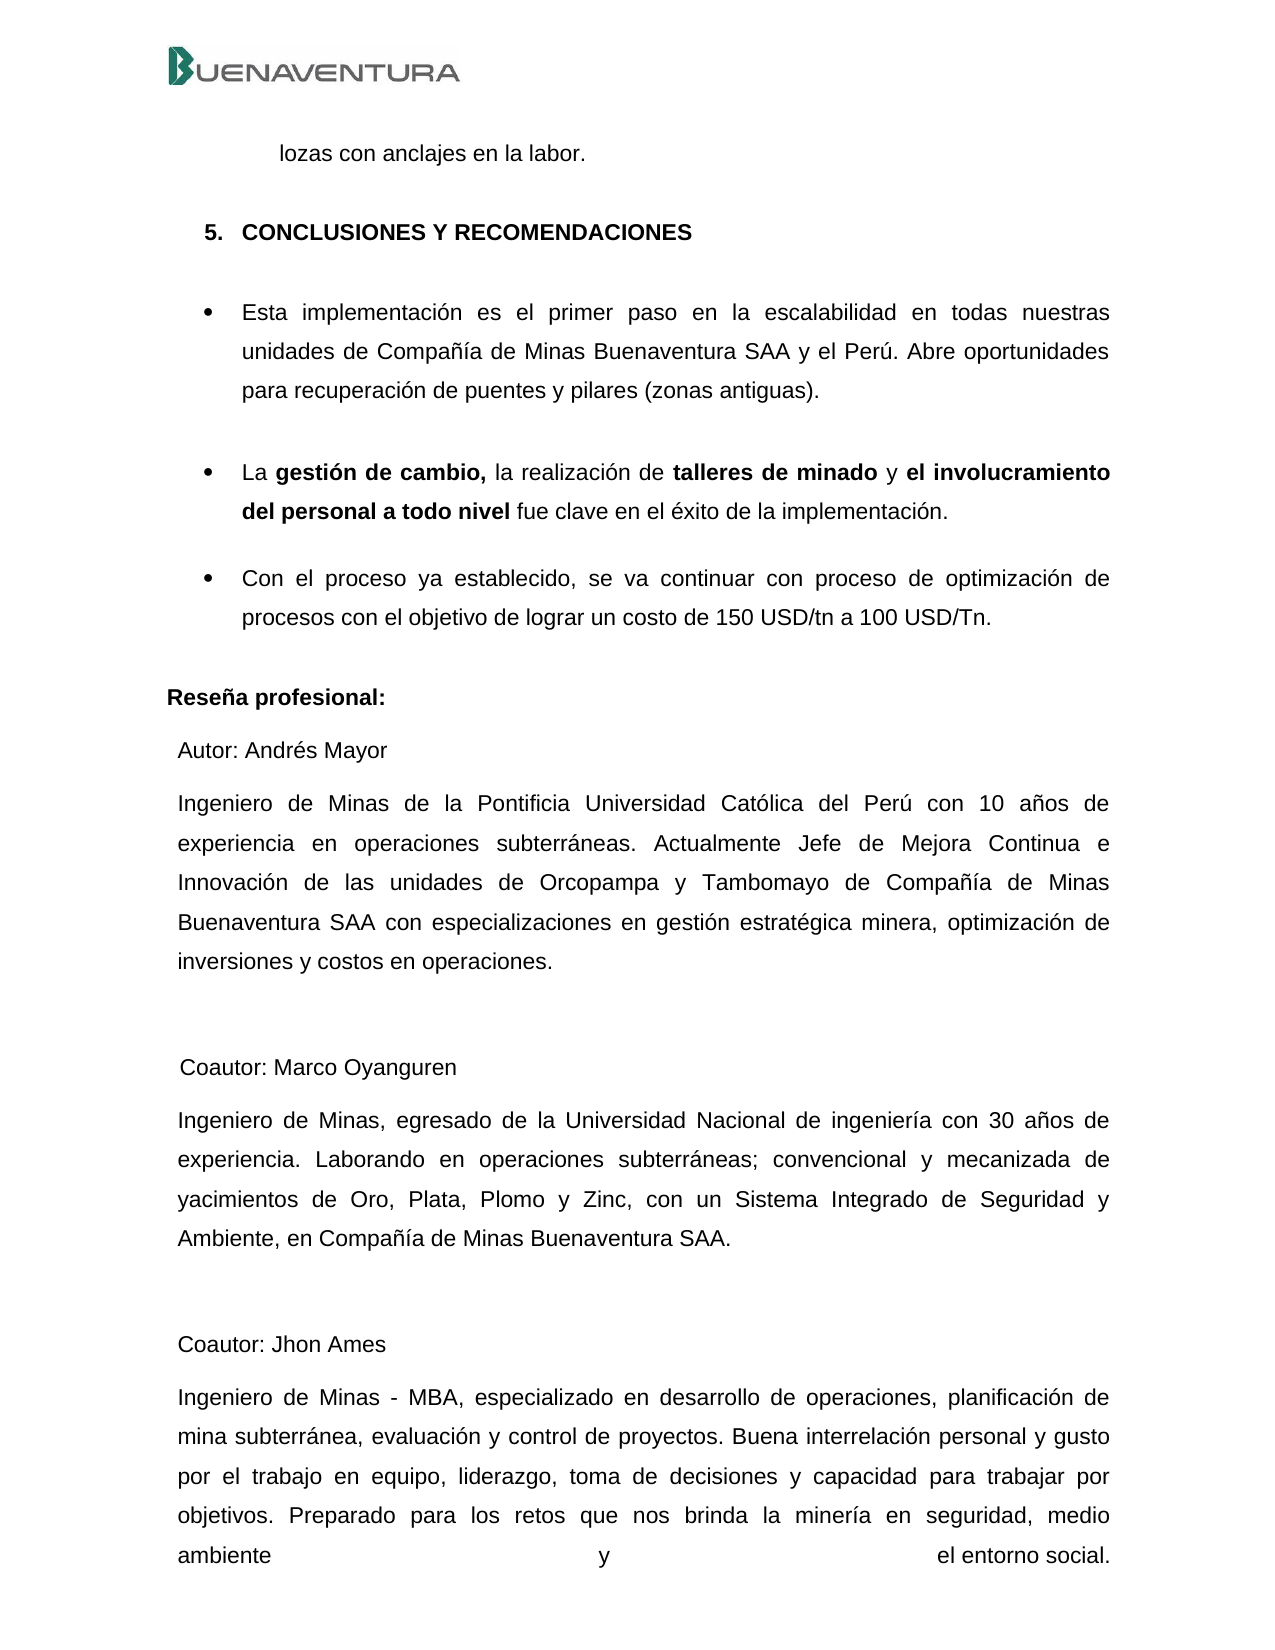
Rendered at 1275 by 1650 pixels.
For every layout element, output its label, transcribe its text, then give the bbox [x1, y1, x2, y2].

list CONCLUSIONES Y RECOMENDACIONES [204, 218, 1110, 245]
text Autor: Andrés Mayor [177, 737, 1110, 763]
text Coautor: Marco Oyanguren [167, 1054, 1110, 1080]
list La gestión de cambio, la realización de talleres de minado y el involucramiento del personal a todo nivel fue clave en el éxito de la implementación. [204, 458, 1110, 524]
subtitle Reseña profesional: [167, 684, 1110, 711]
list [242, 139, 1110, 166]
picture [167, 45, 462, 85]
list Esta implementación es el primer paso en la escalabilidad en todas nuestras unidades de Compañía de Minas Buenaventura SAA y el Perú. Abre oportunidades para recuperación de puentes y pilares (zonas antiguas). [204, 298, 1110, 404]
list Con el proceso ya establecido, se va continuar con proceso de optimización de procesos con el objetivo de lograr un costo de 150 USD/tn a 100 USD/Tn. [204, 565, 1110, 631]
text Ingeniero de Minas de la Pontificia Universidad Católica del Perú con 10 años de experiencia en operaciones subterráneas. Actualmente Jefe de Mejora Continua e Innovación de las unidades de Orcopampa y Tambomayo de Compañía de Minas Buenaventura SAA con especializaciones en gestión estratégica minera, optimización de inversiones y costos en operaciones. [177, 790, 1110, 974]
text Ingeniero de Minas - MBA, especializado en desarrollo de operaciones, planificación de mina subterránea, evaluación y control de proyectos. Buena interrelación personal y gusto por el trabajo en equipo, liderazgo, toma de decisiones y capacidad para trabajar por objetivos. Preparado para los retos que nos brinda la minería en seguridad, medio ambiente y el entorno social. [177, 1384, 1110, 1615]
text Coautor: Jhon Ames [177, 1331, 1110, 1357]
text Ingeniero de Minas, egresado de la Universidad Nacional de ingeniería con 30 años de experiencia. Laborando en operaciones subterráneas; convencional y mecanizada de yacimientos de Oro, Plata, Plomo y Zinc, con un Sistema Integrado de Seguridad y Ambiente, en Compañía de Minas Buenaventura SAA. [177, 1107, 1110, 1251]
